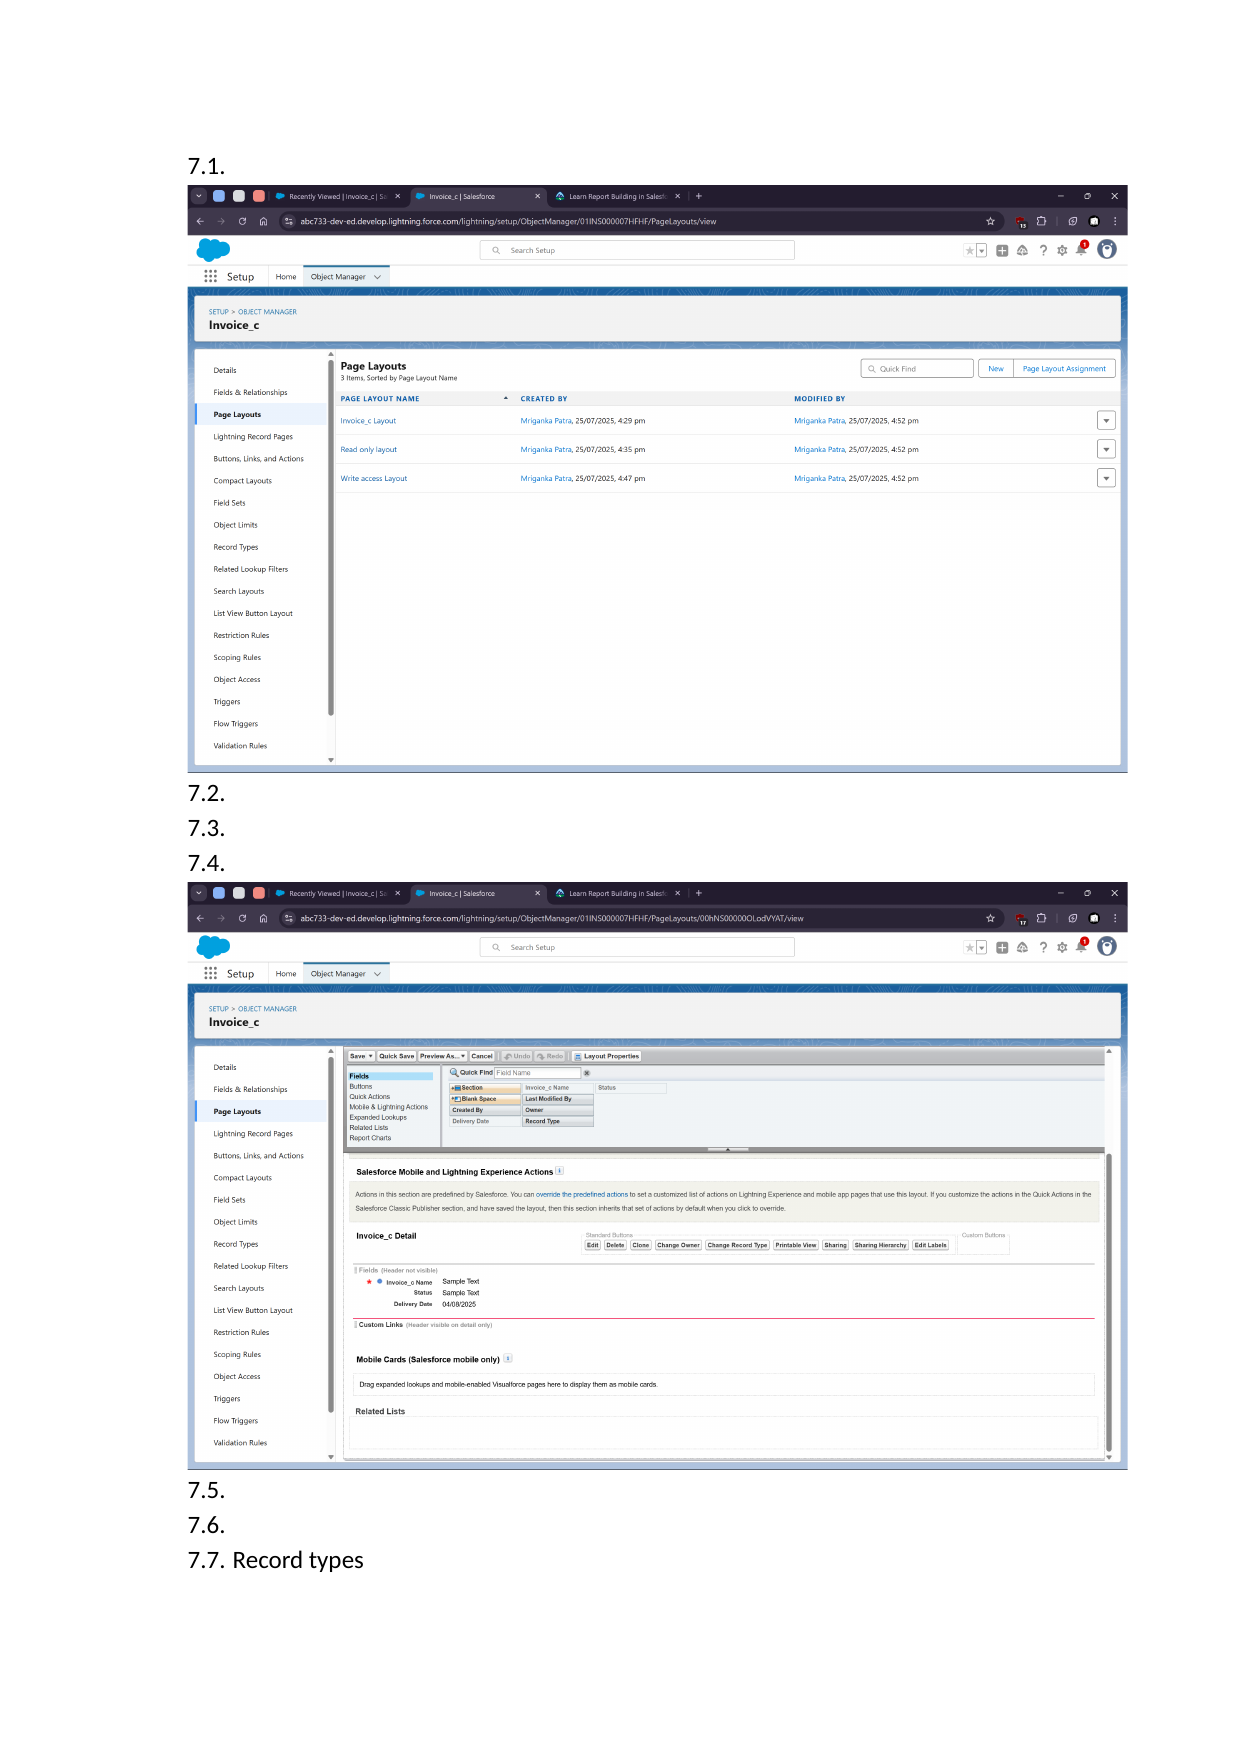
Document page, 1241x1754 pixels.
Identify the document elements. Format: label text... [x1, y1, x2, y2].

list Record types [187, 1544, 1090, 1575]
picture [187, 185, 1128, 773]
picture [187, 882, 1128, 1470]
